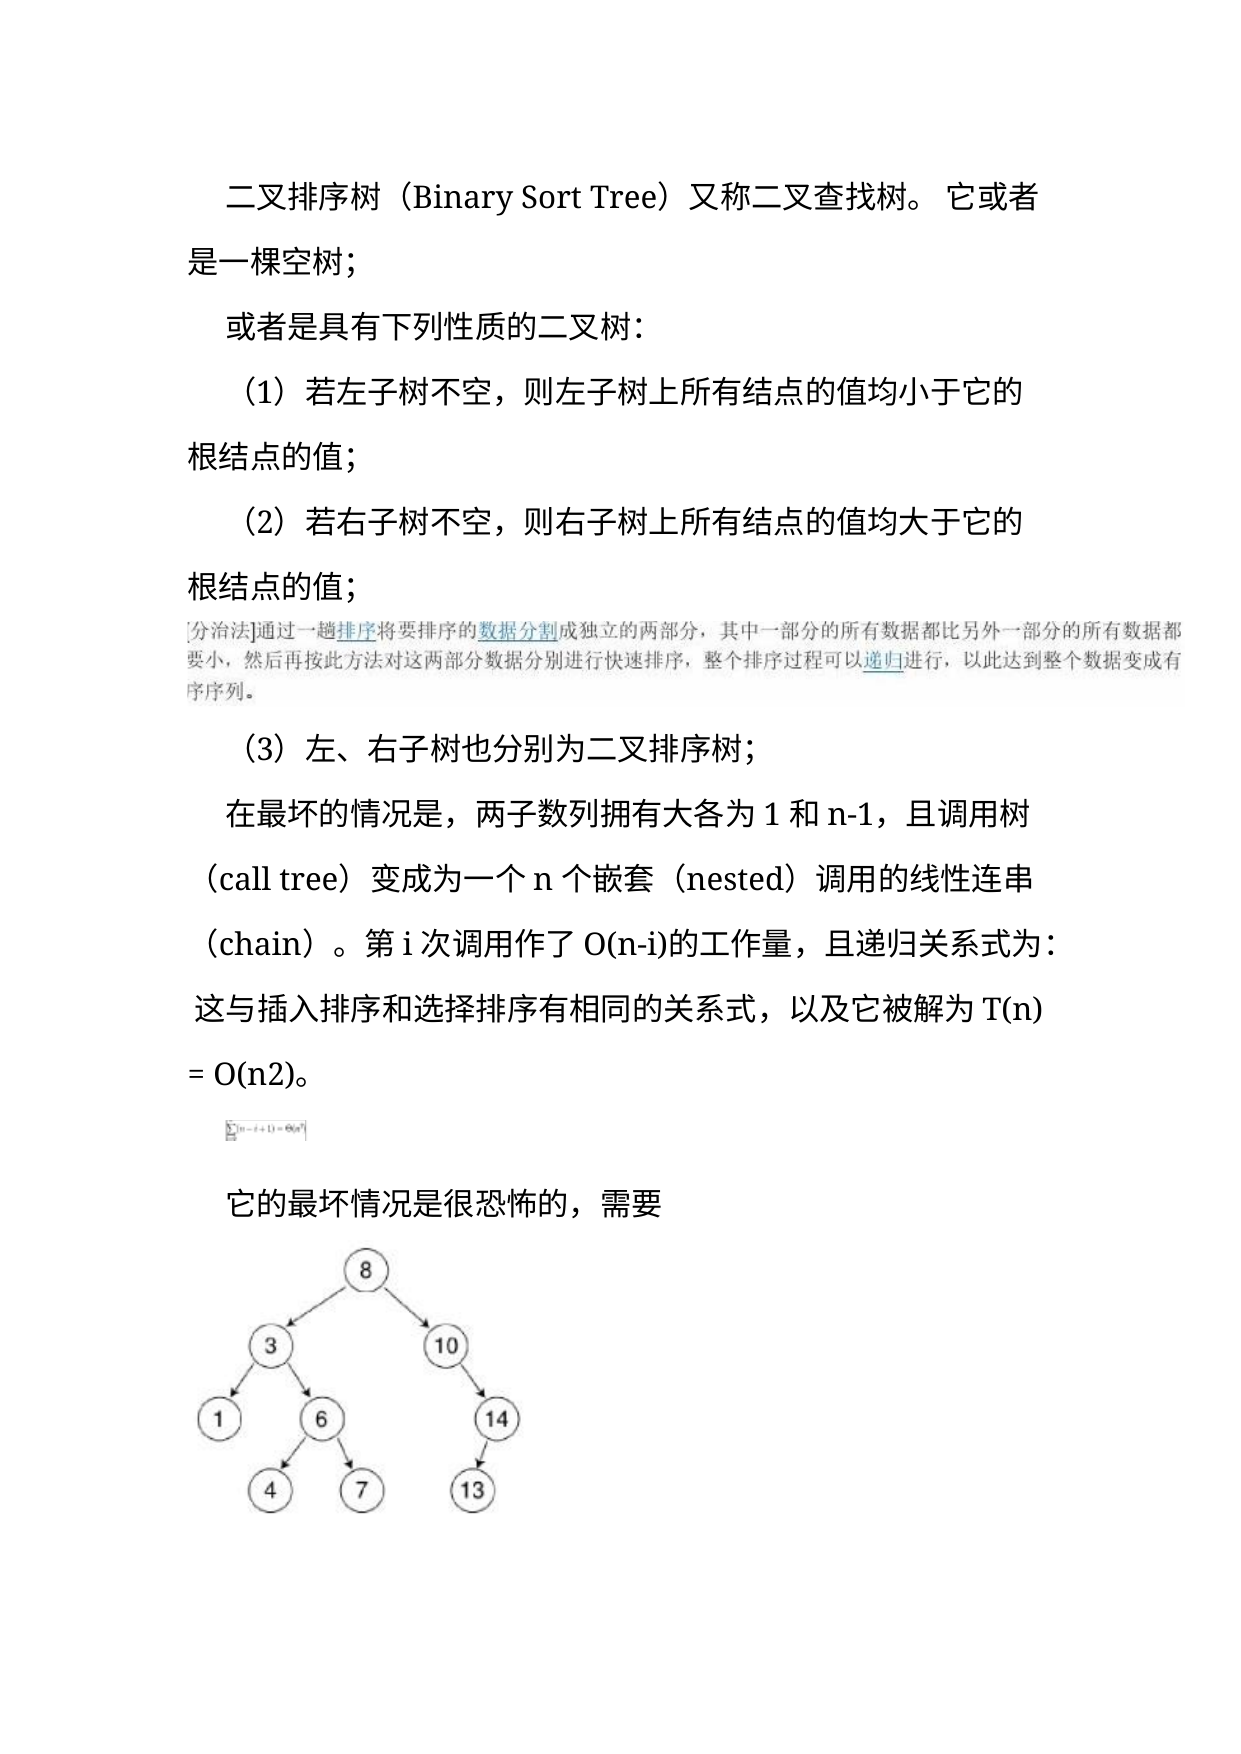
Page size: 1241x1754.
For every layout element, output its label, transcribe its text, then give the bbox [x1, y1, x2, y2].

text 或者是具有下列性质的二叉树： [187, 292, 1053, 357]
picture [187, 1240, 574, 1554]
picture [187, 621, 1191, 710]
text 它的最坏情况是很恐怖的，需要 [187, 1169, 1053, 1234]
text （3）左、右子树也分别为二叉排序树； [187, 714, 1053, 779]
text 二叉排序树（Binary Sort Tree）又称二叉查找树。 它或者是一棵空树； [187, 162, 1053, 292]
text （1）若左子树不空，则左子树上所有结点的值均小于它的根结点的值； [187, 357, 1053, 487]
text （2）若右子树不空，则右子树上所有结点的值均大于它的根结点的值； [187, 487, 1053, 617]
picture [187, 1120, 516, 1141]
text 在最坏的情况是，两子数列拥有大各为 1 和 n-1，且调用树（call tree）变成为一个 n 个嵌套（nested）调用的线性连串（chain）。第 i 次调用作了O(n-i)的工作量，且递归关系式为： 这与插入排序和选择排序有相同的关系式，以及它被解为T(n) = O(n2)。 [187, 779, 1053, 1104]
